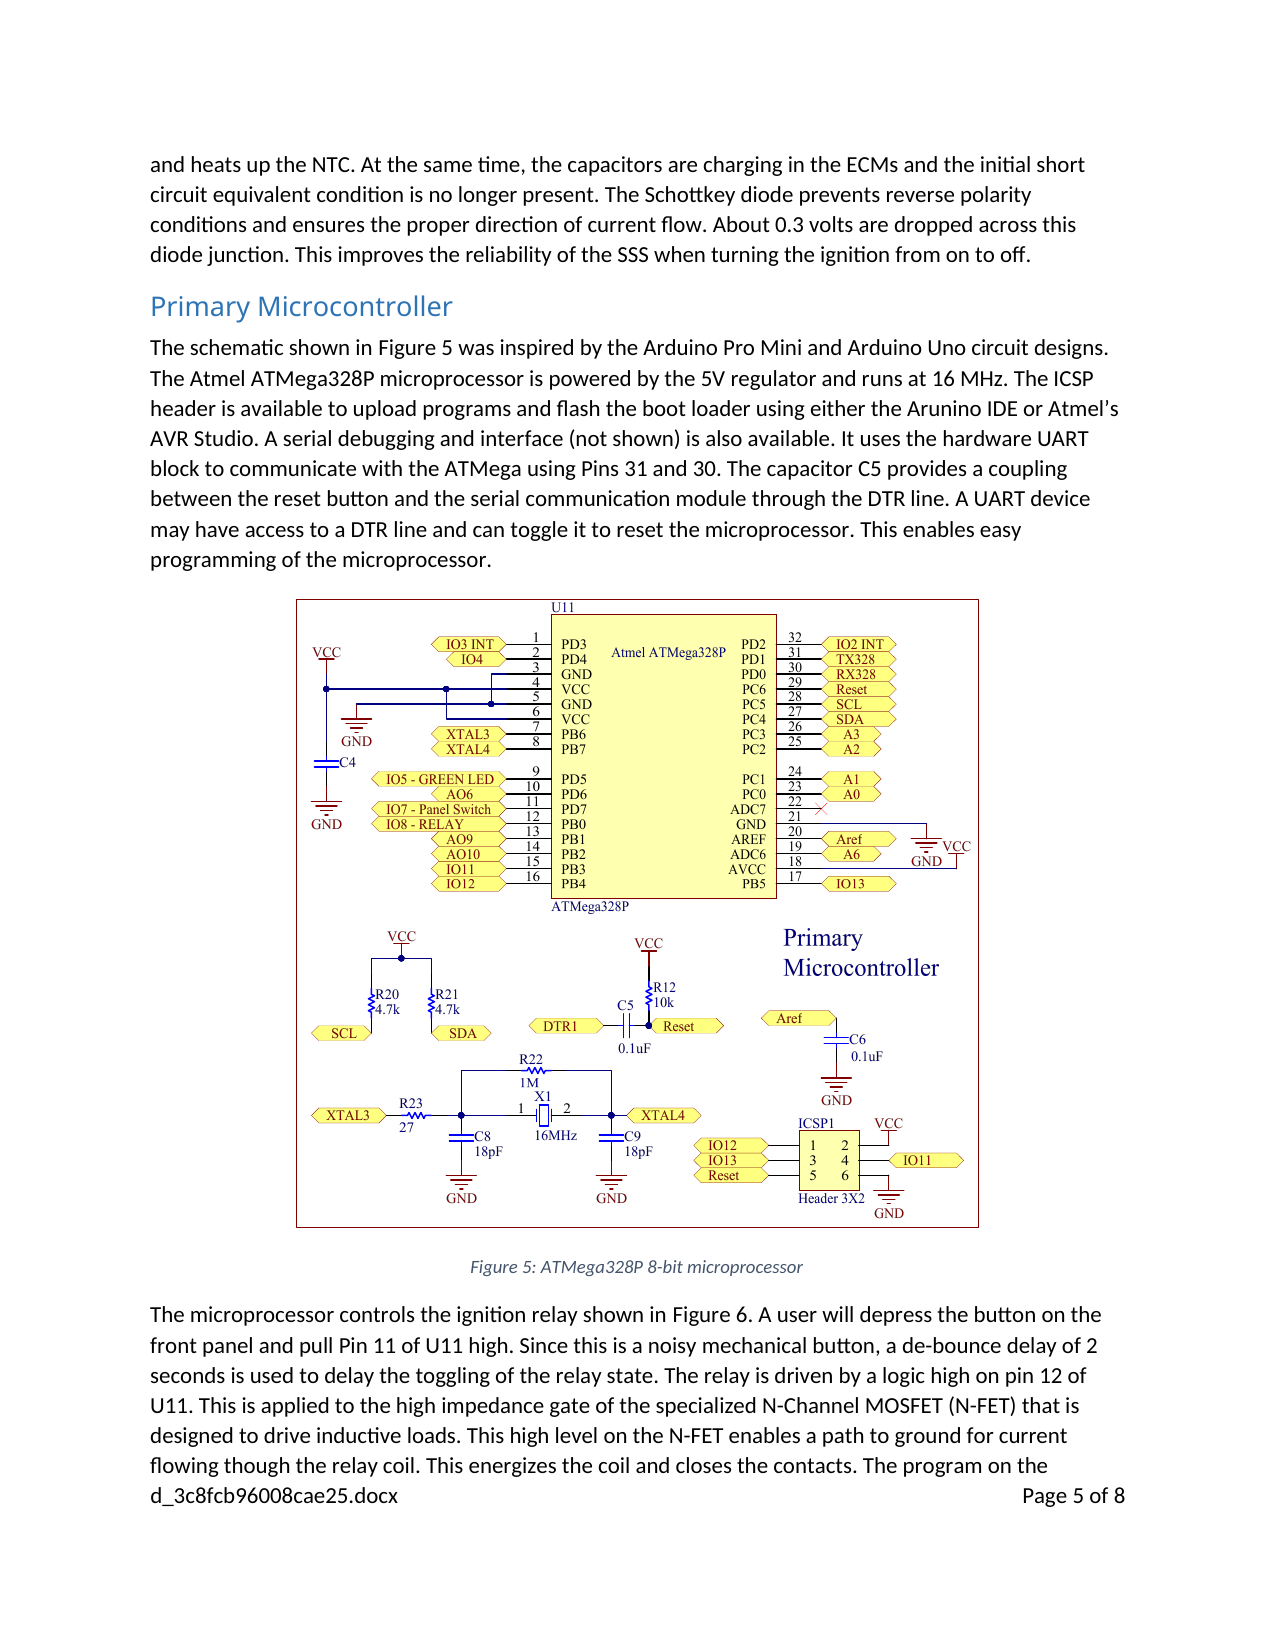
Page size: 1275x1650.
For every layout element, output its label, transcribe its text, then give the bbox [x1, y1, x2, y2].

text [150, 150, 1125, 269]
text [150, 1301, 1125, 1480]
subtitle Primary Microcontroller [150, 287, 1125, 324]
text The schematic shown in Figure 5 was inspired by the Arduino Pro Mini and Arduino Uno circuit designs. The Atmel ATMega328P microprocessor is powered by the 5V regulator and runs at 16 MHz. The ICSP header is available to upload programs and flash the boot loader using either the Arunino IDE or Atmel’s AVR Studio. A serial debugging and interface (not shown) is also available. It uses the hardware UART block to communicate with the ATMega using Pins 31 and 30. The capacitor C5 provides a coupling between the reset button and the serial communication module through the DTR line. A UART device may have access to a DTR line and can toggle it to reset the microprocessor. This enables easy programming of the microprocessor. [150, 333, 1125, 573]
text Figure 5: ATMega328P 8-bit microprocessor [150, 1255, 1125, 1278]
